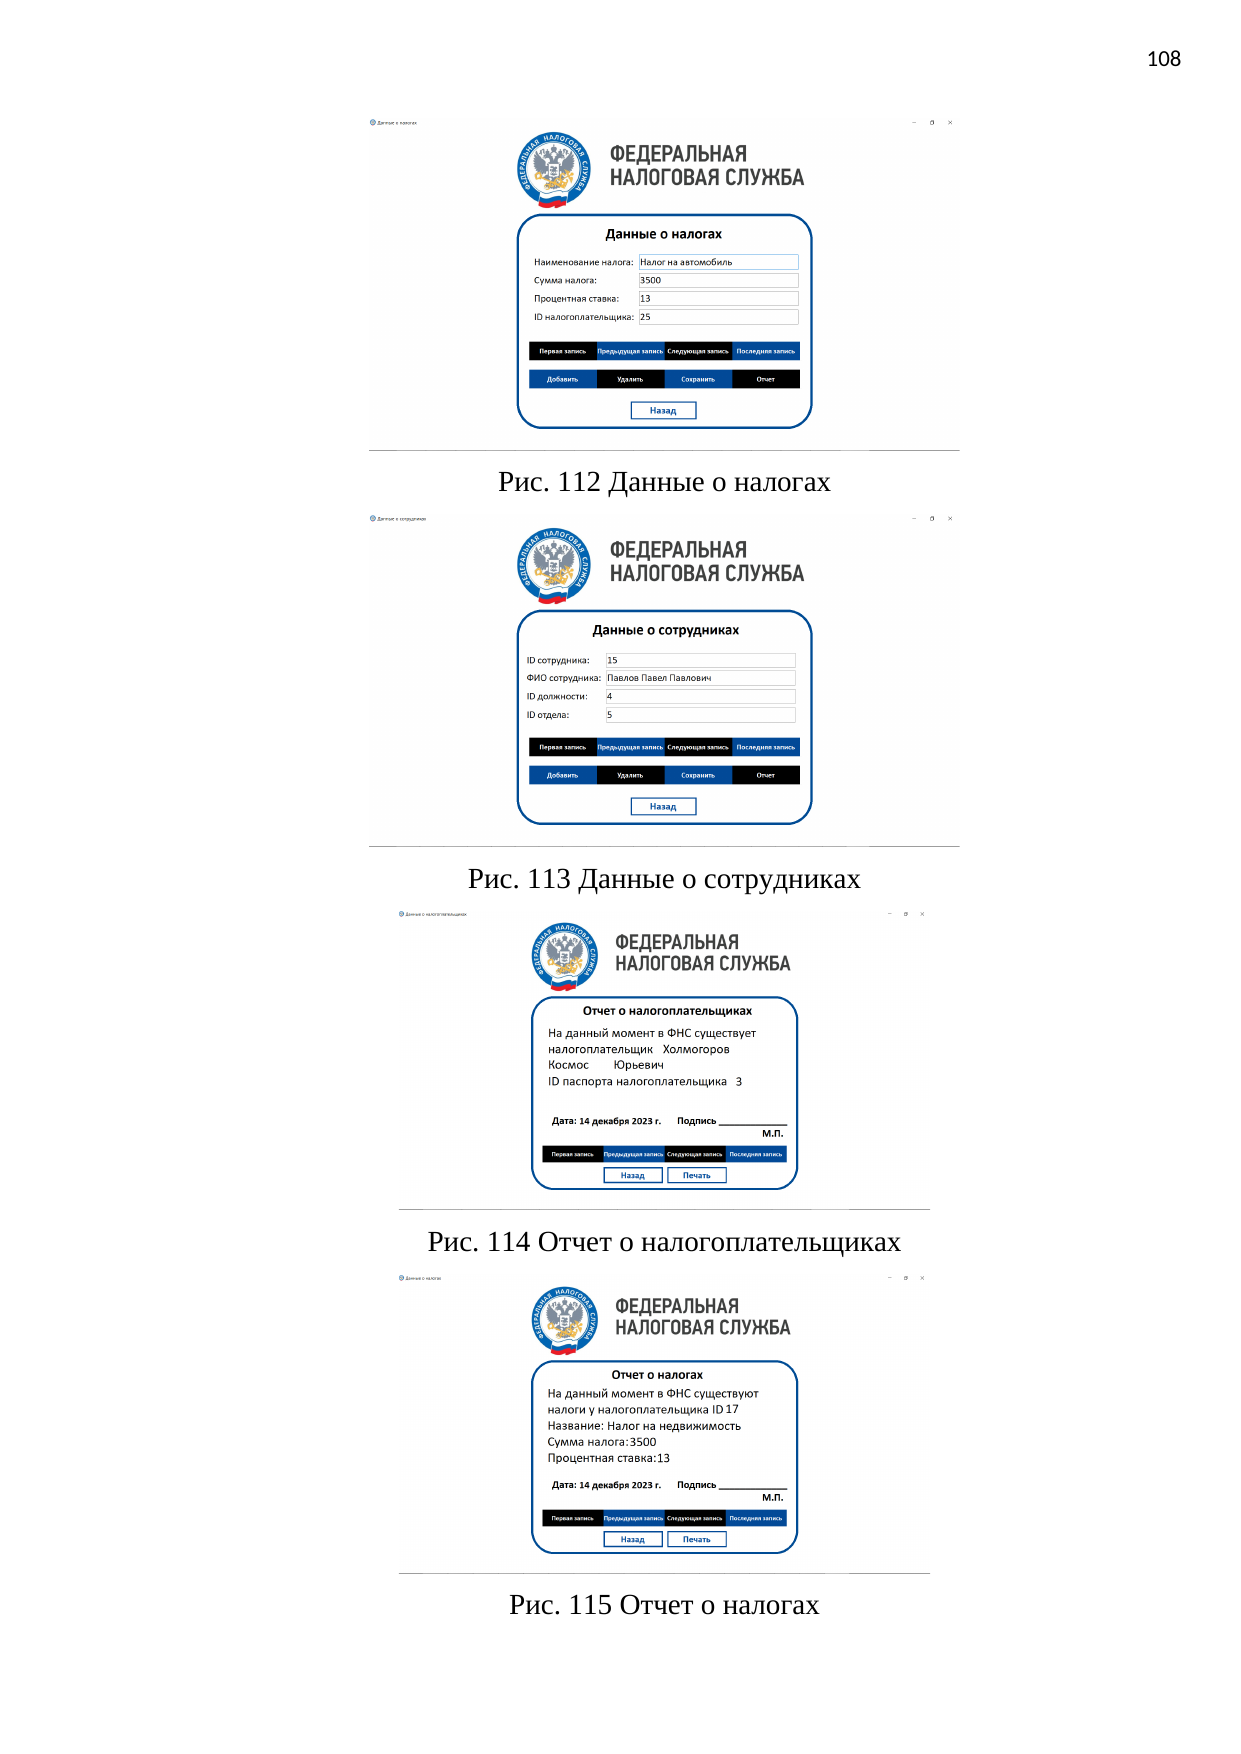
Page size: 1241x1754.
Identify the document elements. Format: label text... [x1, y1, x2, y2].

picture [369, 514, 960, 847]
text Рис. 112 Данные о налогах [177, 464, 1152, 498]
text Рис. 115 Отчет о налогах [177, 1587, 1152, 1621]
picture [369, 118, 960, 451]
text Рис. 113 Данные о сотрудниках [177, 861, 1152, 894]
text Рис. 114 Отчет о налогоплательщиках [177, 1224, 1152, 1257]
picture [398, 911, 931, 1210]
picture [398, 1274, 931, 1574]
